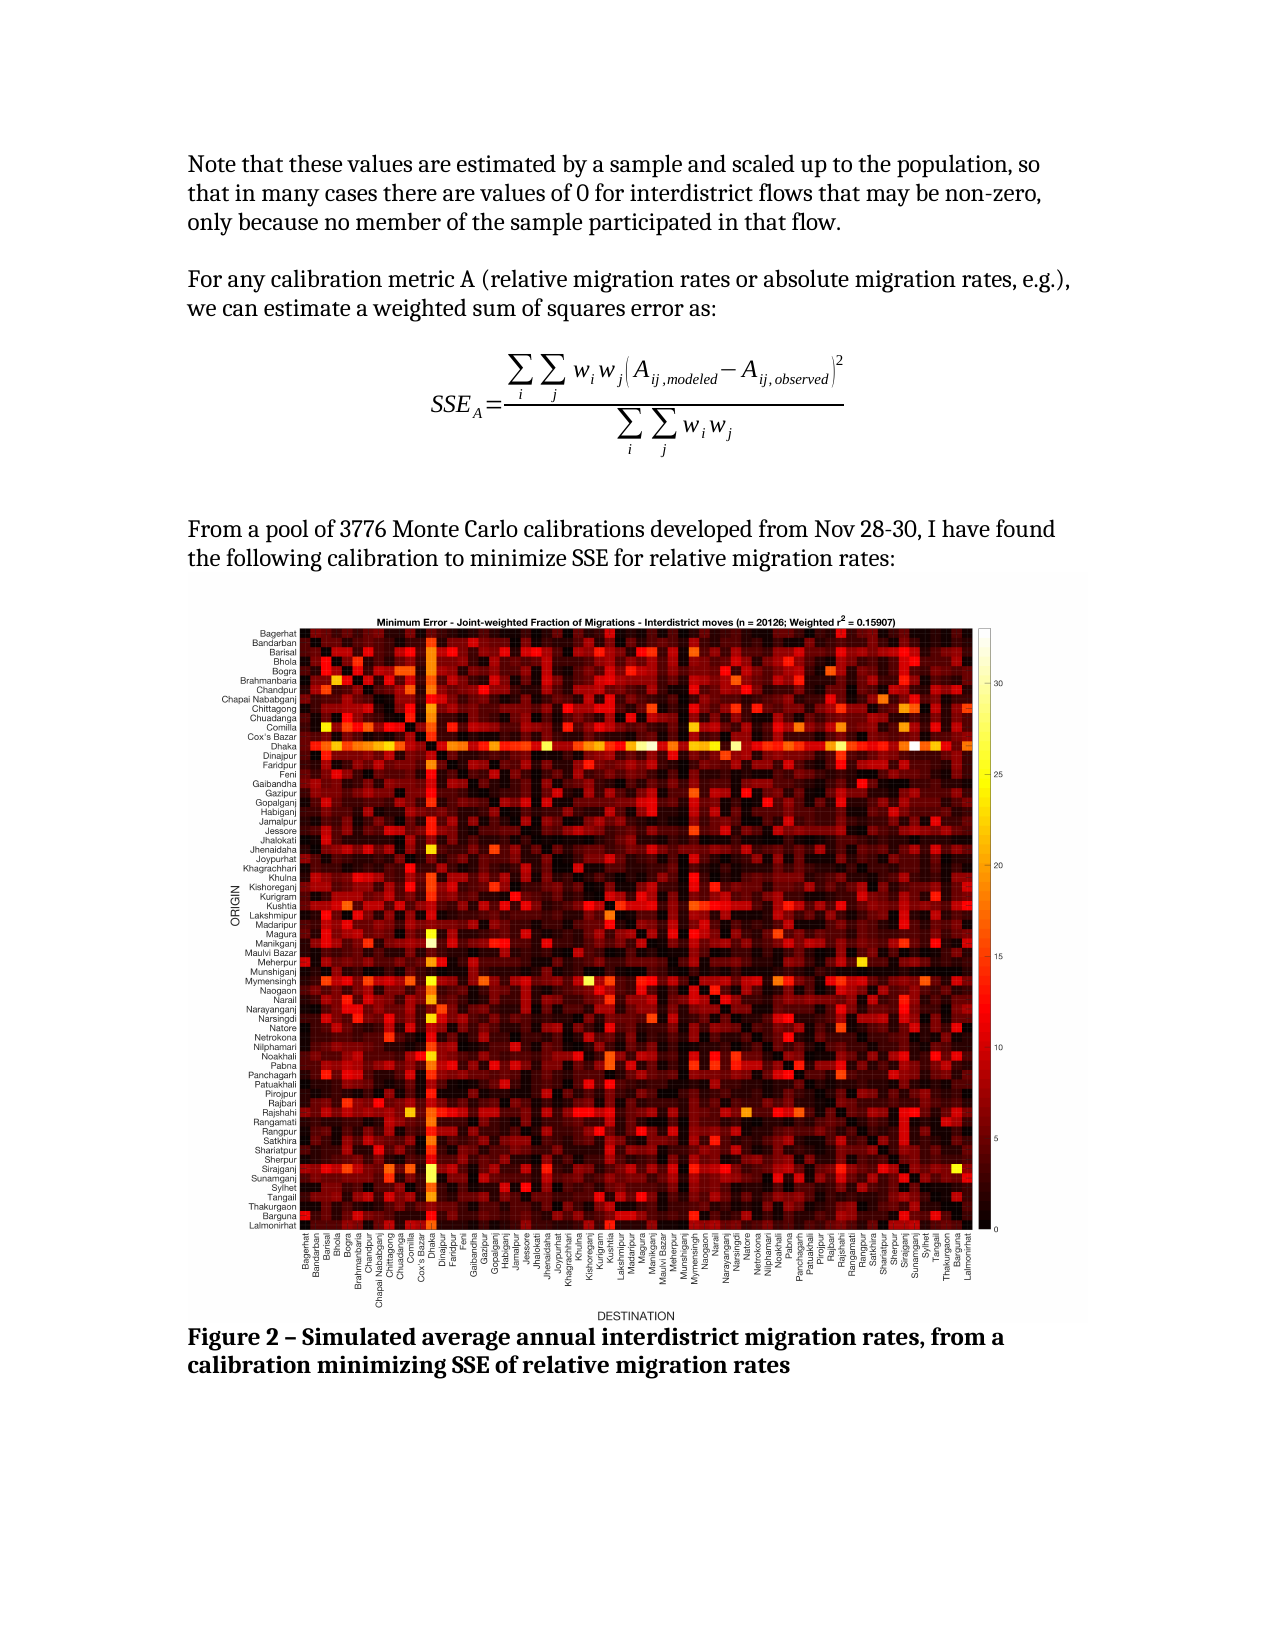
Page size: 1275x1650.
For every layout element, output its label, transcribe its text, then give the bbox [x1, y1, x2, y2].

text From a pool of 3776 Monte Carlo calibrations developed from Nov 28-30, I have found the following calibration to minimize SSE for relative migration rates: [187, 515, 1087, 572]
text For any calibration metric A (relative migration rates or absolute migration rates, e.g.), we can estimate a weighted sum of squares error as: [187, 265, 1087, 322]
text Figure 2 – Simulated average annual interdistrict migration rates, from a calibration minimizing SSE of relative migration rates [187, 1323, 1087, 1380]
picture [187, 572, 1088, 1323]
text Note that these values are estimated by a sample and scaled up to the population, so that in many cases there are values of 0 for interdistrict flows that may be non-zero, only because no member of the sample participated in that flow. [187, 150, 1087, 236]
